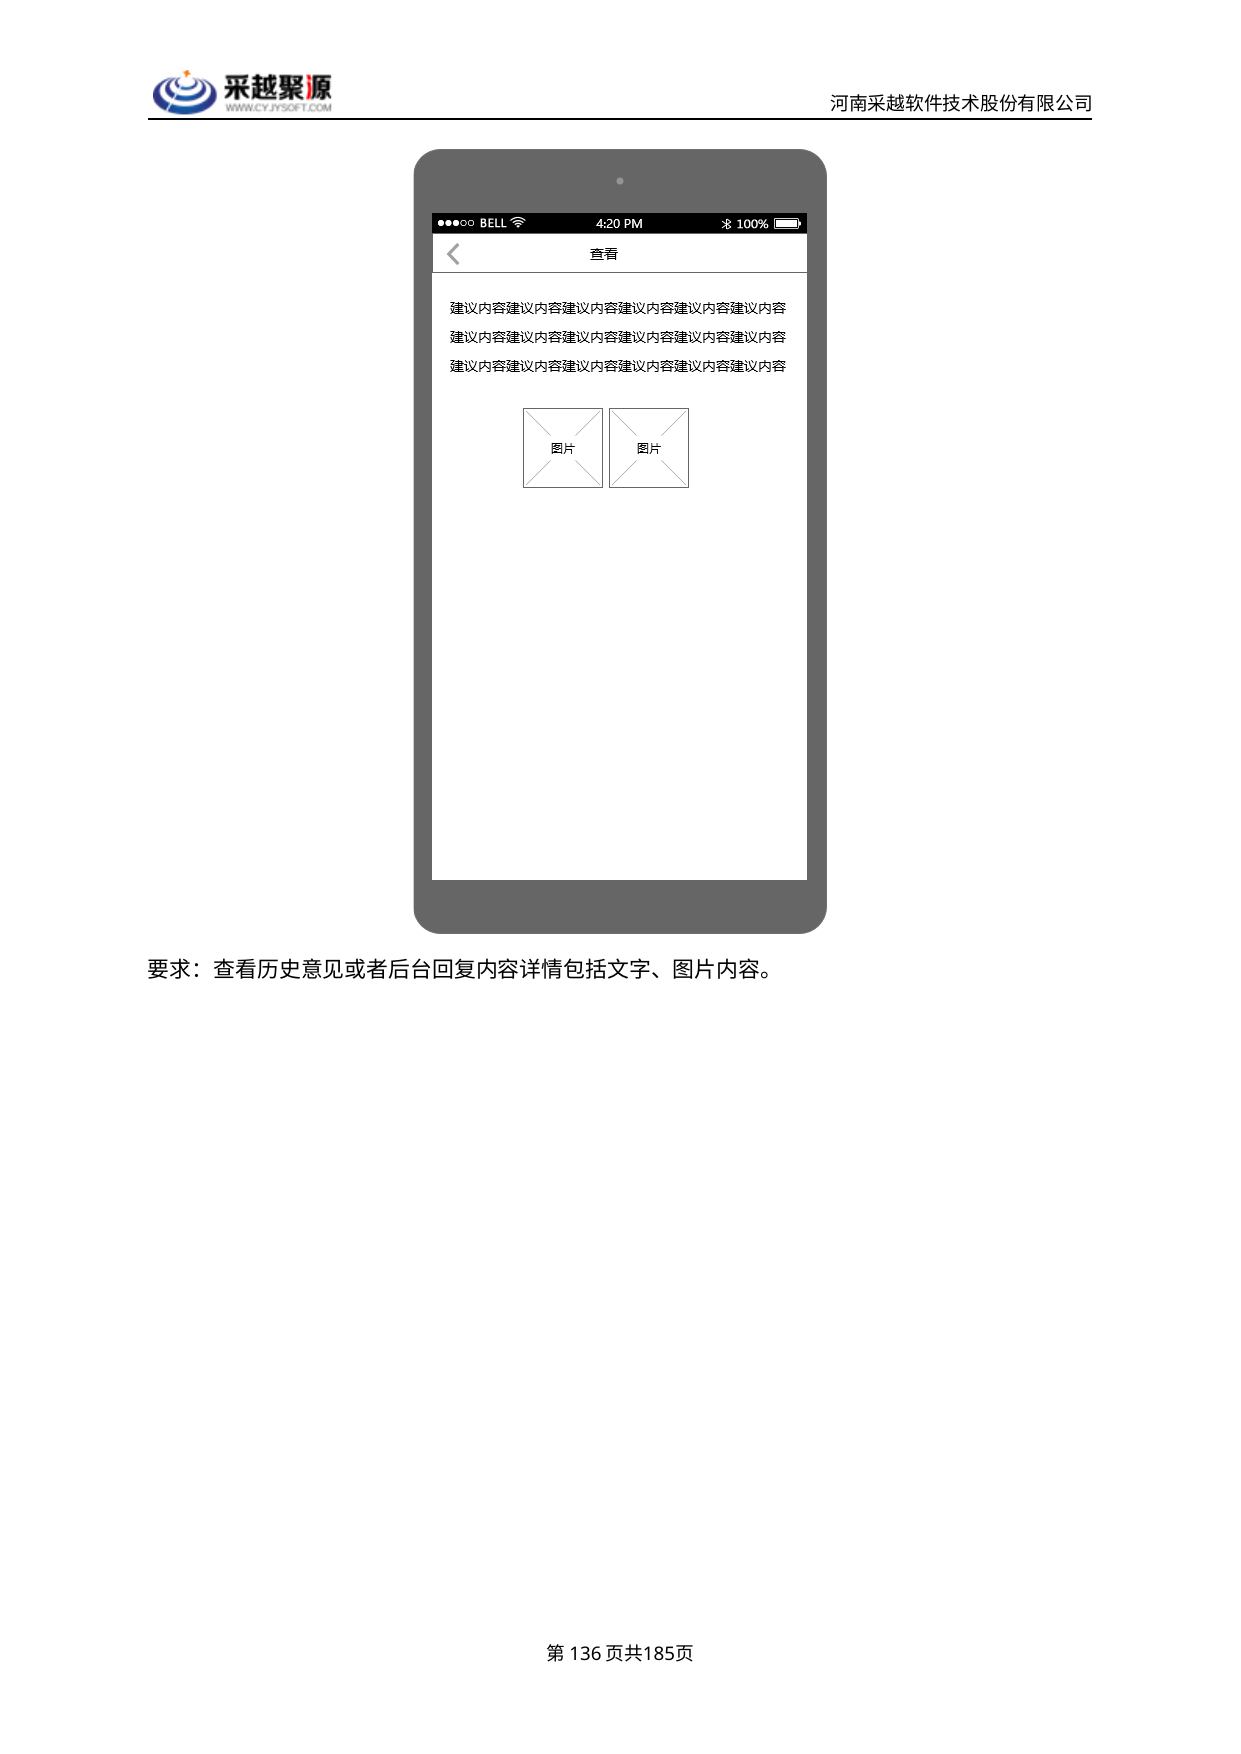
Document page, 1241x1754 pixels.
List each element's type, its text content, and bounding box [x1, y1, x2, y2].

picture [413, 149, 827, 934]
text 要求：查看历史意见或者后台回复内容详情包括文字、图片内容。 [148, 938, 1092, 998]
picture [153, 70, 333, 118]
